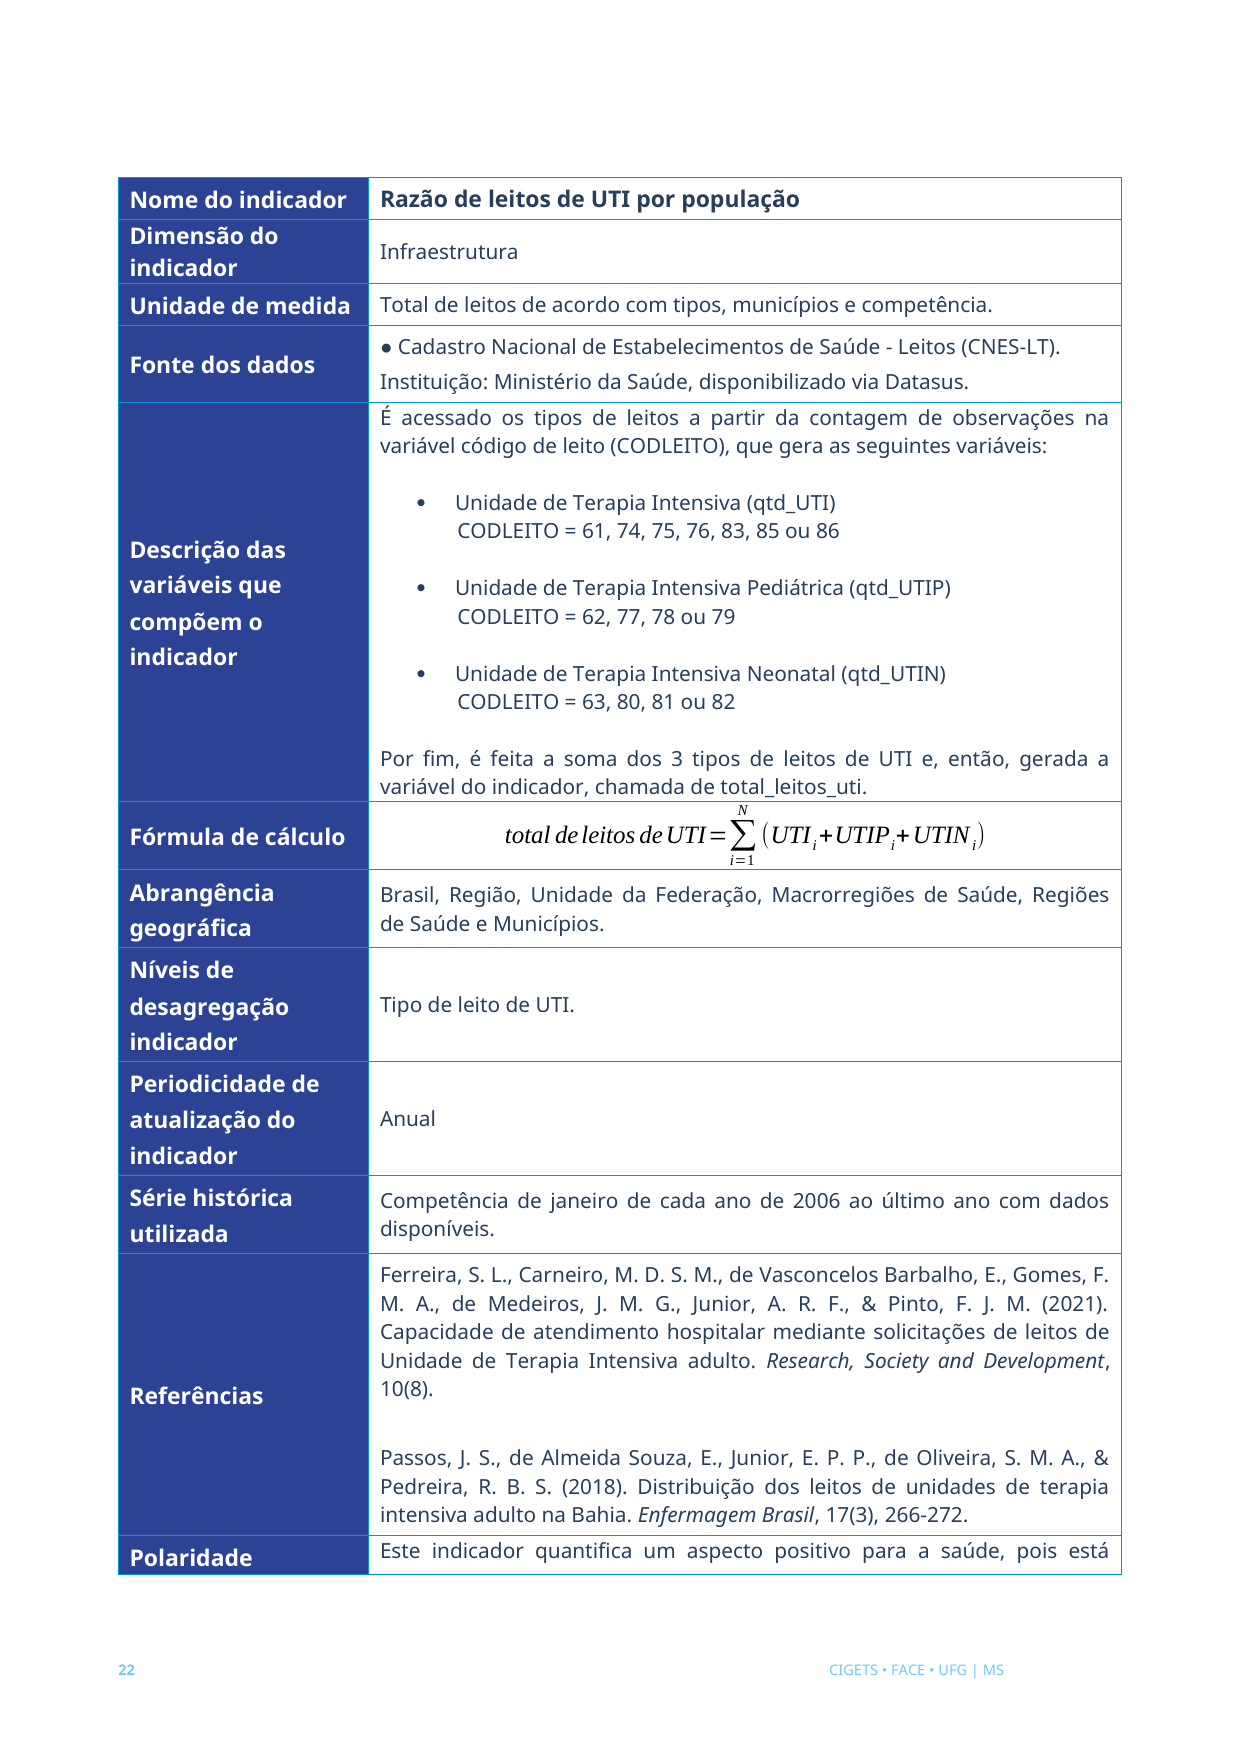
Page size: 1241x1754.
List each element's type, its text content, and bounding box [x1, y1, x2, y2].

table_cell Série histórica utilizada [119, 1176, 368, 1253]
table_cell Anual [369, 1062, 1121, 1175]
table_cell Dimensão do indicador [119, 220, 368, 283]
table_cell Fórmula de cálculo [119, 802, 368, 869]
table_cell Referências [119, 1254, 368, 1535]
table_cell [369, 1536, 1121, 1574]
table_header Razão de leitos de UTI por população [369, 178, 1121, 219]
table_cell Brasil, Região, Unidade da Federação, Macrorregiões de Saúde, Regiões de Saúde e Municípios. [369, 870, 1121, 947]
table_cell Fonte dos dados [119, 326, 368, 402]
table_cell Total de leitos de acordo com tipos, municípios e competência. [369, 284, 1121, 325]
table_header Nome do indicador [119, 178, 368, 219]
table_cell [369, 802, 1121, 869]
table_cell É acessado os tipos de leitos a partir da contagem de observações na variável código de leito (CODLEITO), que gera as seguintes variáveis: Unidade de Terapia Intensiva (qtd_UTI) CODLEITO = 61, 74, 75, 76, 83, 85 ou 86 Unidade de Terapia Intensiva Pediátrica (qtd_UTIP) CODLEITO = 62, 77, 78 ou 79 Unidade de Terapia Intensiva Neonatal (qtd_UTIN) CODLEITO = 63, 80, 81 ou 82 Por fim, é feita a soma dos 3 tipos de leitos de UTI e, então, gerada a variável do indicador, chamada de total_leitos_uti. [369, 403, 1121, 801]
table_cell Descrição das variáveis que compõem o indicador [119, 403, 368, 801]
table_cell ● Cadastro Nacional de Estabelecimentos de Saúde - Leitos (CNES-LT). Instituição: Ministério da Saúde, disponibilizado via Datasus. [369, 326, 1121, 402]
table_cell Níveis de desagregação indicador [119, 948, 368, 1061]
table_cell Polaridade [119, 1536, 368, 1574]
table_cell Periodicidade de atualização do indicador [119, 1062, 368, 1175]
table_cell Tipo de leito de UTI. [369, 948, 1121, 1061]
table_cell Unidade de medida [119, 284, 368, 325]
table_cell Abrangência geográfica [119, 870, 368, 947]
table_cell Infraestrutura [369, 220, 1121, 283]
table_cell Competência de janeiro de cada ano de 2006 ao último ano com dados disponíveis. [369, 1176, 1121, 1253]
table_cell Ferreira, S. L., Carneiro, M. D. S. M., de Vasconcelos Barbalho, E., Gomes, F. M. A., de Medeiros, J. M. G., Junior, A. R. F., & Pinto, F. J. M. (2021). Capacidade de atendimento hospitalar mediante solicitações de leitos de Unidade de Terapia Intensiva adulto. Research, Society and Development, 10(8). Passos, J. S., de Almeida Souza, E., Junior, E. P. P., de Oliveira, S. M. A., & Pedreira, R. B. S. (2018). Distribuição dos leitos de unidades de terapia intensiva adulto na Bahia. Enfermagem Brasil, 17(3), 266-272. [369, 1254, 1121, 1535]
